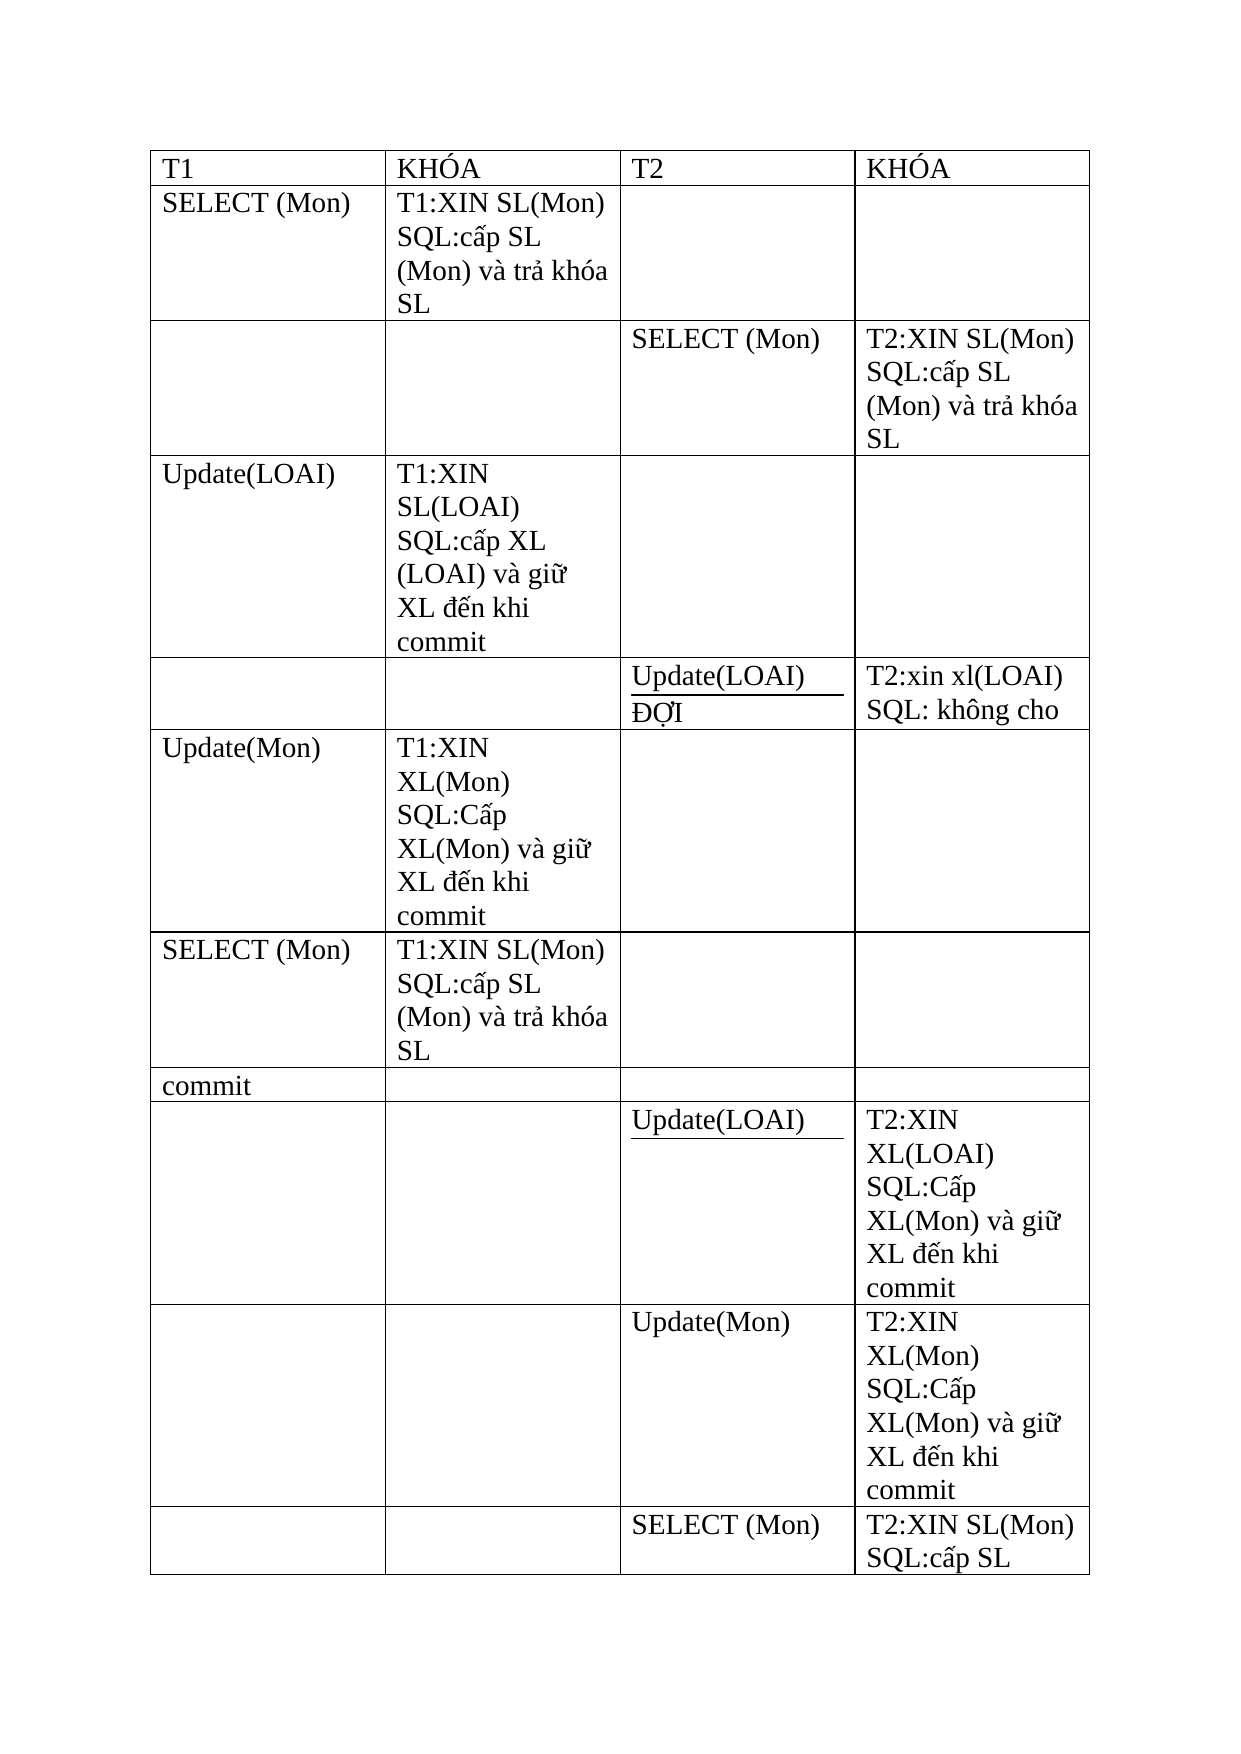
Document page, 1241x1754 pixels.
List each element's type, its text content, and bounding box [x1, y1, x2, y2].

table_cell [151, 321, 385, 455]
table_header KHÓA [856, 151, 1089, 184]
table_cell T1:XIN SL(Mon) SQL:cấp SL (Mon) và trả khóa SL [386, 933, 620, 1067]
table_cell SELECT (Mon) [621, 1507, 854, 1574]
table_cell T2:XIN XL(Mon) SQL:Cấp XL(Mon) và giữ XL đến khi commit [856, 1305, 1089, 1506]
table_cell [151, 1507, 385, 1574]
table_cell [856, 186, 1089, 320]
table_cell T1:XIN SL(Mon) SQL:cấp SL (Mon) và trả khóa SL [386, 186, 620, 320]
table_cell [151, 1305, 385, 1506]
table_cell Update(LOAI) [621, 1102, 854, 1303]
table_header T1 [151, 151, 385, 184]
table_cell commit [151, 1068, 385, 1101]
table_cell [621, 1068, 854, 1101]
table_cell SELECT (Mon) [621, 321, 854, 455]
table_cell [856, 1068, 1089, 1101]
table_cell [621, 456, 854, 657]
table_cell Update(Mon) [151, 730, 385, 931]
table_cell [151, 658, 385, 729]
table_cell [856, 933, 1089, 1067]
table_cell [151, 1102, 385, 1303]
table_cell T2:xin xl(LOAI) SQL: không cho [856, 658, 1089, 729]
table_cell T1:XIN SL(LOAI) SQL:cấp XL (LOAI) và giữ XL đến khi commit [386, 456, 620, 657]
table_cell T2:XIN SL(Mon) SQL:cấp SL (Mon) và trả khóa SL [856, 321, 1089, 455]
table_cell T1:XIN XL(Mon) SQL:Cấp XL(Mon) và giữ XL đến khi commit [386, 730, 620, 931]
table_cell [621, 933, 854, 1067]
table_header T2 [621, 151, 854, 184]
table_cell [621, 730, 854, 931]
table_cell [621, 186, 854, 320]
table_cell [386, 658, 620, 729]
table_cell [856, 1507, 1089, 1574]
table_cell Update(LOAI) ĐỢI [621, 658, 854, 729]
table_cell SELECT (Mon) [151, 933, 385, 1067]
table_cell SELECT (Mon) [151, 186, 385, 320]
table_cell Update(LOAI) [151, 456, 385, 657]
table_header KHÓA [386, 151, 620, 184]
table_cell [386, 1507, 620, 1574]
table_cell Update(Mon) [621, 1305, 854, 1506]
table_cell [386, 1305, 620, 1506]
table_cell [386, 1102, 620, 1303]
table_cell [856, 456, 1089, 657]
table_cell T2:XIN XL(LOAI) SQL:Cấp XL(Mon) và giữ XL đến khi commit [856, 1102, 1089, 1303]
table_cell [856, 730, 1089, 931]
table_cell [386, 1068, 620, 1101]
table_cell [386, 321, 620, 455]
